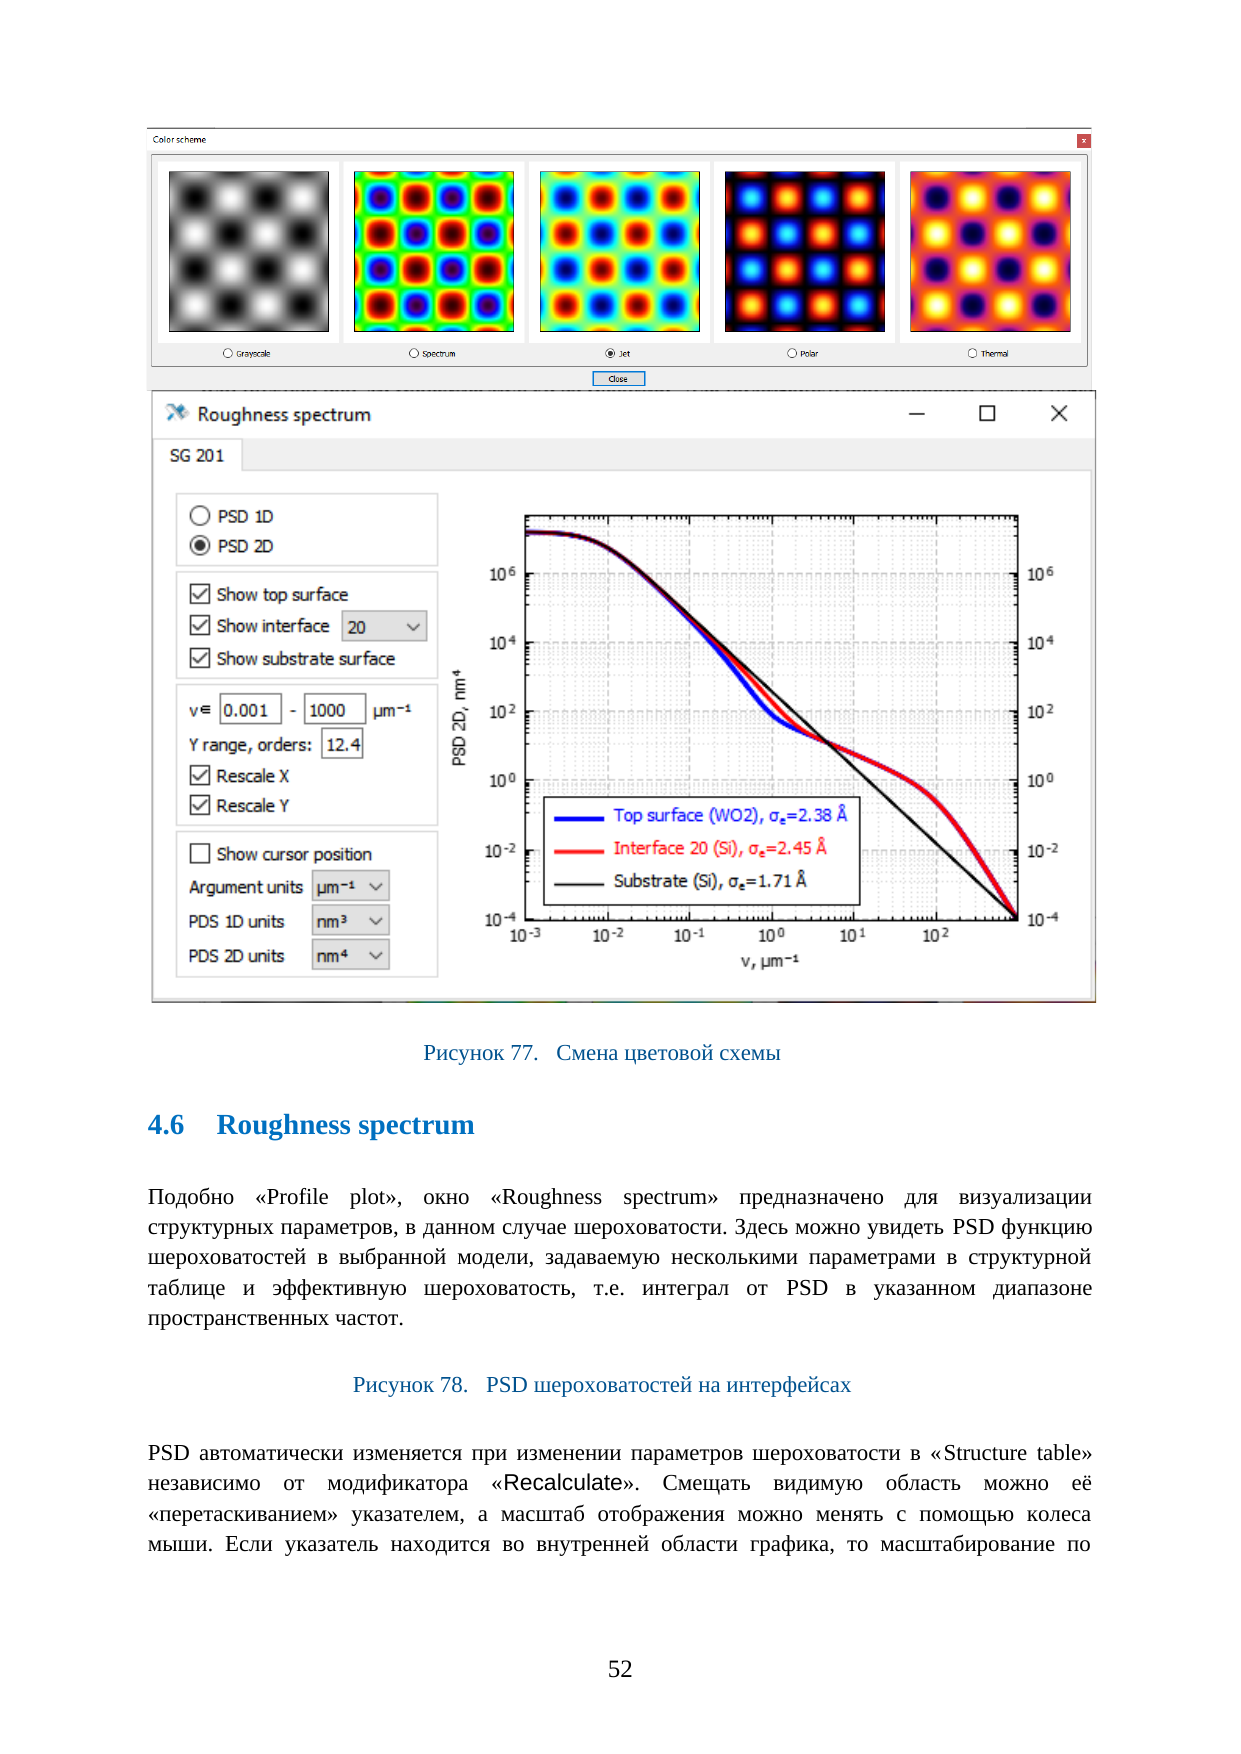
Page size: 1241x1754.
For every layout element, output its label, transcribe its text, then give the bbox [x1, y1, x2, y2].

list Смена цветовой схемы [178, 1003, 1093, 1066]
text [148, 1439, 1093, 1556]
picture [146, 127, 1097, 1003]
list PSD шероховатостей на интерфейсах [178, 1371, 1093, 1398]
subtitle Roughness spectrum [148, 1107, 1093, 1140]
text Подобно «Profile plot», окно «Roughness spectrum» предназначено для визуализации структурных параметров, в данном случае шероховатости. Здесь можно увидеть PSD функцию шероховатостей в выбранной модели, задаваемую несколькими параметрами в структурной таблице и эффективную шероховатость, т.е. интеграл от PSD в указанном диапазоне пространственных частот. [148, 1183, 1093, 1330]
